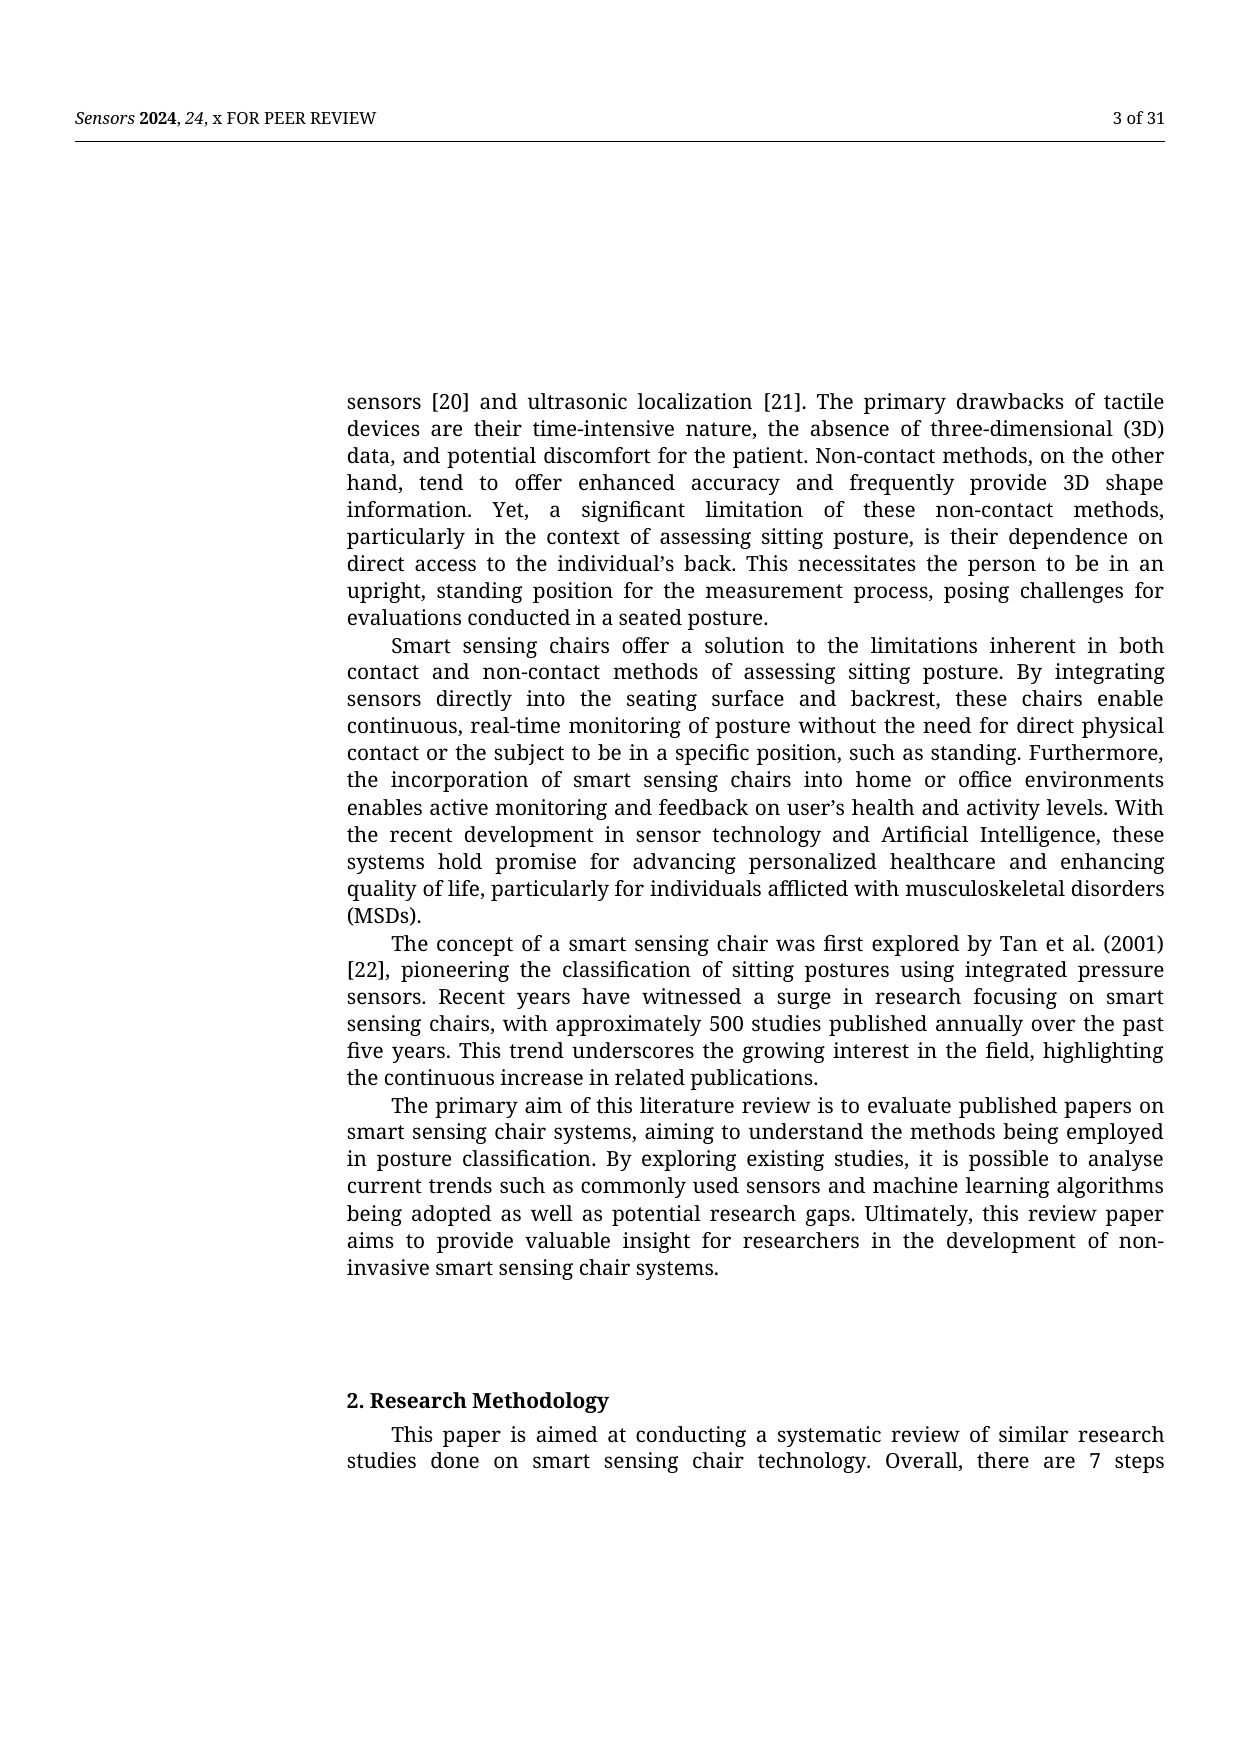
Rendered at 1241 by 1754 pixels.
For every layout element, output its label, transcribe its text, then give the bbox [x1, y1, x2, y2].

subtitle 2. Research Methodology [347, 1387, 1165, 1414]
text The concept of a smart sensing chair was first explored by Tan et al. (2001) [22], pioneering the classification of sitting postures using integrated pressure sensors. Recent years have witnessed a surge in research focusing on smart sensing chairs, with approximately 500 studies published annually over the past five years. This trend underscores the growing interest in the field, highlighting the continuous increase in related publications. [347, 929, 1165, 1092]
text The primary aim of this literature review is to evaluate published papers on smart sensing chair systems, aiming to understand the methods being employed in posture classification. By exploring existing studies, it is possible to analyse current trends such as commonly used sensors and machine learning algorithms being adopted as well as potential research gaps. Ultimately, this review paper aims to provide valuable insight for researchers in the development of non-invasive smart sensing chair systems. [347, 1092, 1165, 1281]
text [347, 388, 1165, 632]
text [347, 1421, 1165, 1474]
text Smart sensing chairs offer a solution to the limitations inherent in both contact and non-contact methods of assessing sitting posture. By integrating sensors directly into the seating surface and backrest, these chairs enable continuous, real-time monitoring of posture without the need for direct physical contact or the subject to be in a specific position, such as standing. Furthermore, the incorporation of smart sensing chairs into home or office environments enables active monitoring and feedback on user’s health and activity levels. With the recent development in sensor technology and Artificial Intelligence, these systems hold promise for advancing personalized healthcare and enhancing quality of life, particularly for individuals afflicted with musculoskeletal disorders (MSDs). [347, 632, 1165, 929]
